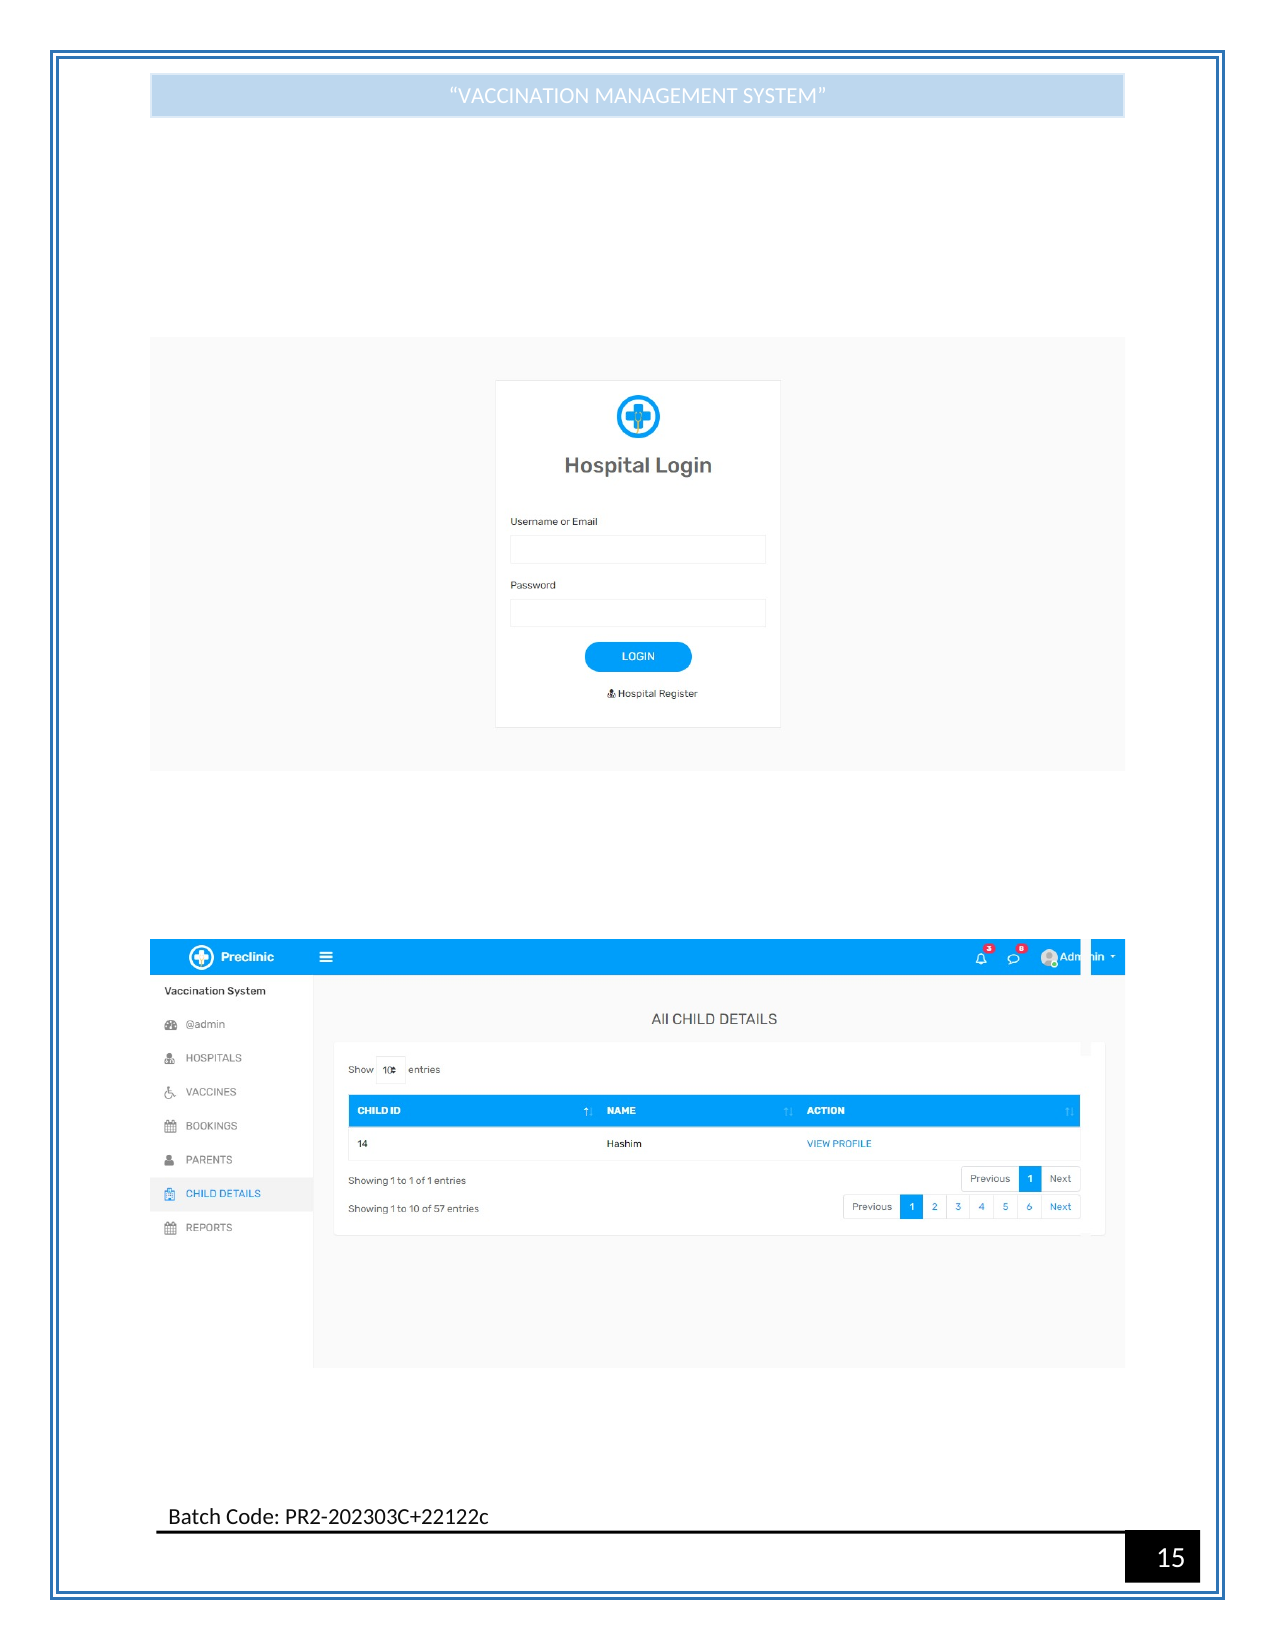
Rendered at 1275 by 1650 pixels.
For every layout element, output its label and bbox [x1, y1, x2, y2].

picture [150, 939, 1125, 1368]
picture [150, 337, 1125, 771]
